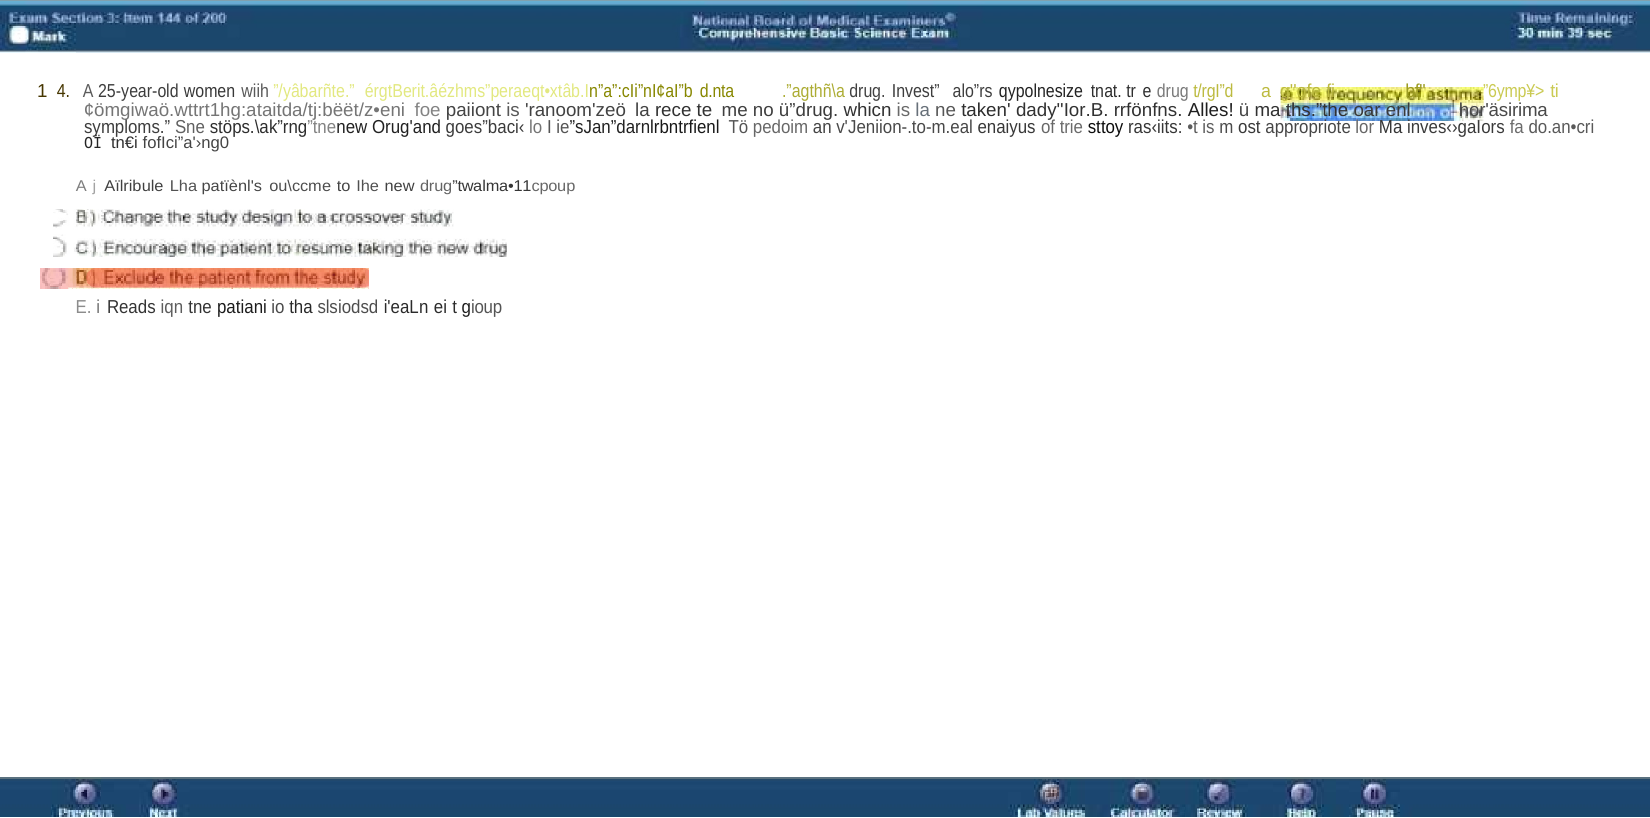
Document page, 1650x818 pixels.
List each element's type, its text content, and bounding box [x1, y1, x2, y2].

picture [40, 268, 369, 289]
picture [0, 777, 1650, 817]
text E. i Reads iqn tne patiani io tha slsiodsd i'eaLn ei t gioup [75, 273, 1650, 318]
list 4. A 25-year-old women wiih ”/yâbarñte.” érgtBerit.âézhms”peraeqt•xtâb.In”a”:cIi”nI¢aI”b d.nta .”agthñ\a drug. Invest” alo”rs qypolnesize tnat. tr e drug t/rgI”d a g''ofe fi bf" ”6ymp¥> ti [37, 82, 1650, 102]
picture [53, 209, 507, 257]
text ¢ömgiwaö.wttrt1hg:ataitda/tj:bëët/z•eni foe paiiont is 'ranoom'zeö la rece te me no ü”drug. whicn is la ne taken' dady''Ior.B. rrfönfns. Alles! ü ma ths.”the oar enl • hor'äsirima symploms.” Sne stöps.\ak”rng”tnenew Orug'and goes”baci‹ lo I ie”sJan”darnlrbntrfienl Tö pedoim an v'Jeniion-.to-m.eal enaiyus of trie sttoy ras‹iits: •t is m ost appropriote lor Ma inves‹›gaIors fa do.an•cri OÏ tn€i fofIci”a'›ng0 [83, 103, 1612, 153]
text A j Aïlribule Lha patïènl's ou\ccme to Ihe new drug”twalma•11cpoup [76, 176, 1650, 194]
picture [0, 0, 1650, 53]
